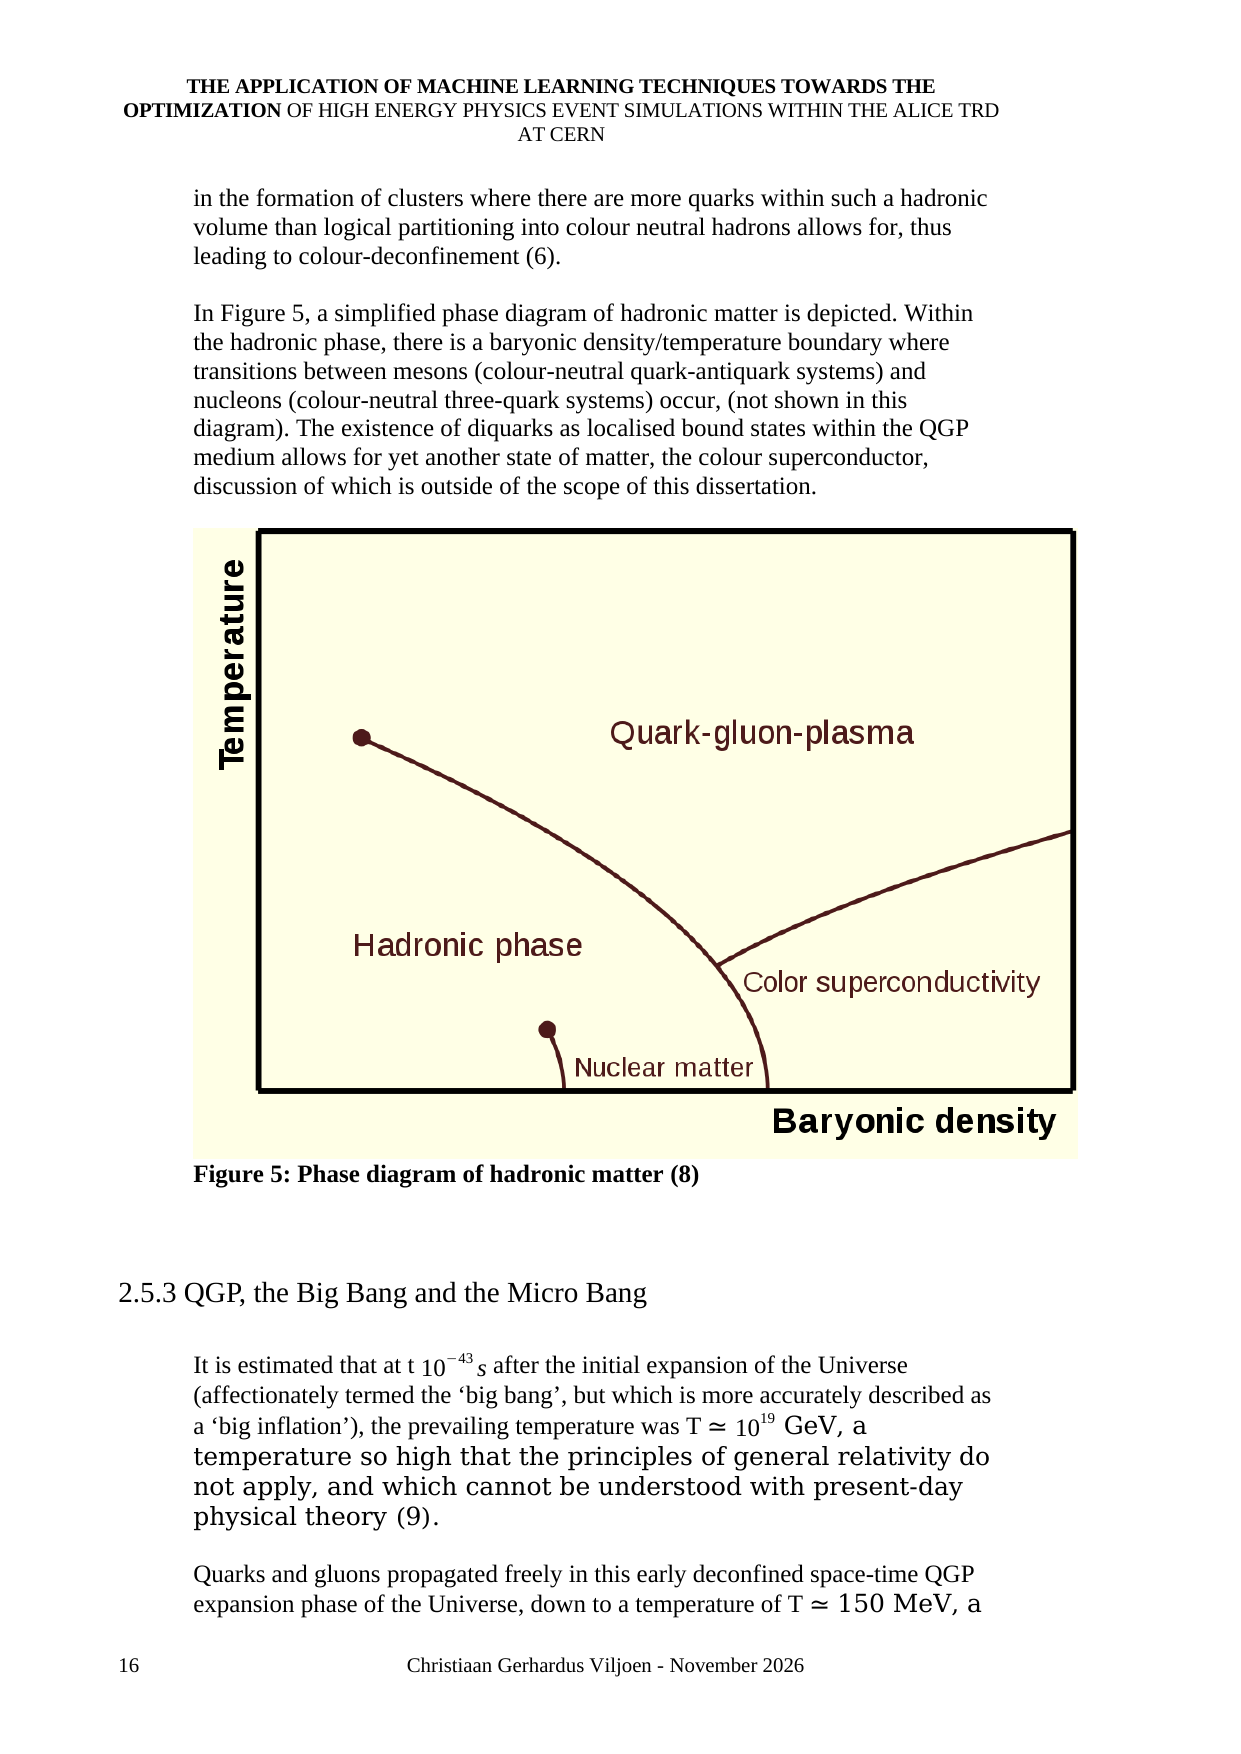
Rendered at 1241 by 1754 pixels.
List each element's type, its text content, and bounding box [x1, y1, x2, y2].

subtitle QGP, the Big Bang and the Micro Bang [118, 1275, 1004, 1308]
picture [193, 528, 1078, 1159]
text In Figure 5, a simplified phase diagram of hadronic matter is depicted. Within the hadronic phase, there is a baryonic density/temperature boundary where transitions between mesons (colour-neutral quark-antiquark systems) and nucleons (colour-neutral three-quark systems) occur, (not shown in this diagram). The existence of diquarks as localised bound states within the QGP medium allows for yet another state of matter, the colour superconductor, discussion of which is outside of the scope of this dissertation. [193, 298, 1004, 500]
text It is estimated that at t after the initial expansion of the Universe (affectionately termed the ‘big bang’, but which is more accurately described as a ‘big inflation’), the prevailing temperature was T ≃ GeV, a temperature so high that the principles of general relativity do not apply, and which cannot be understood with present-day physical theory . [193, 1349, 1004, 1531]
text Figure 5: Phase diagram of hadronic matter [193, 1159, 1004, 1188]
